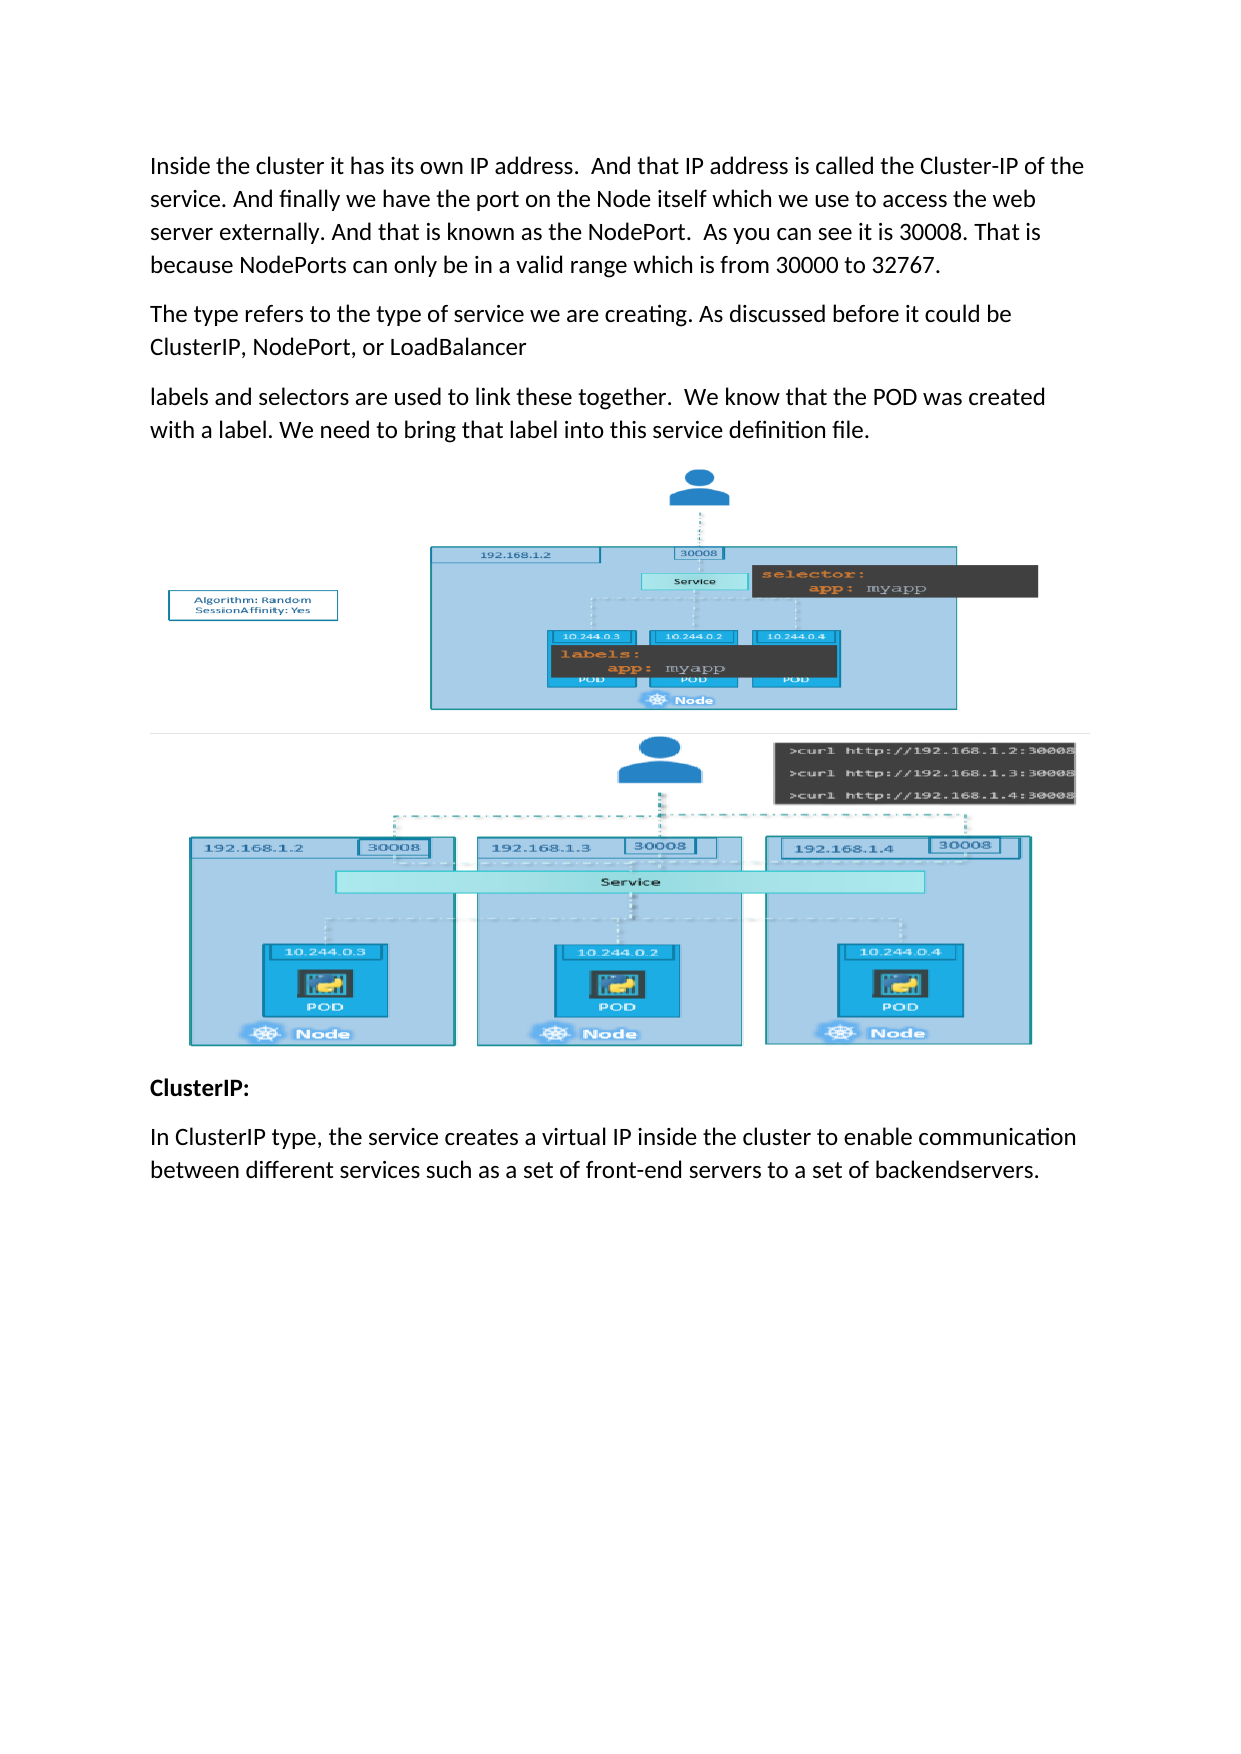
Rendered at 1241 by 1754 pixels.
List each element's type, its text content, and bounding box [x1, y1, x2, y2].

text labels and selectors are used to link these together. We know that the POD was created with a label. We need to bring that label into this service definition file. [150, 381, 1090, 444]
text In ClusterIP type, the service creates a virtual IP inside the cluster to enable communication between different services such as a set of front-end servers to a set of backendservers. [150, 1121, 1090, 1185]
picture [150, 463, 1048, 715]
text The type refers to the type of service we are creating. As discussed before it could be ClusterIP, NodePort, or LoadBalancer [150, 298, 1090, 362]
text ClusterIP: [150, 1072, 1090, 1102]
picture [150, 733, 1091, 1053]
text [150, 150, 1090, 279]
